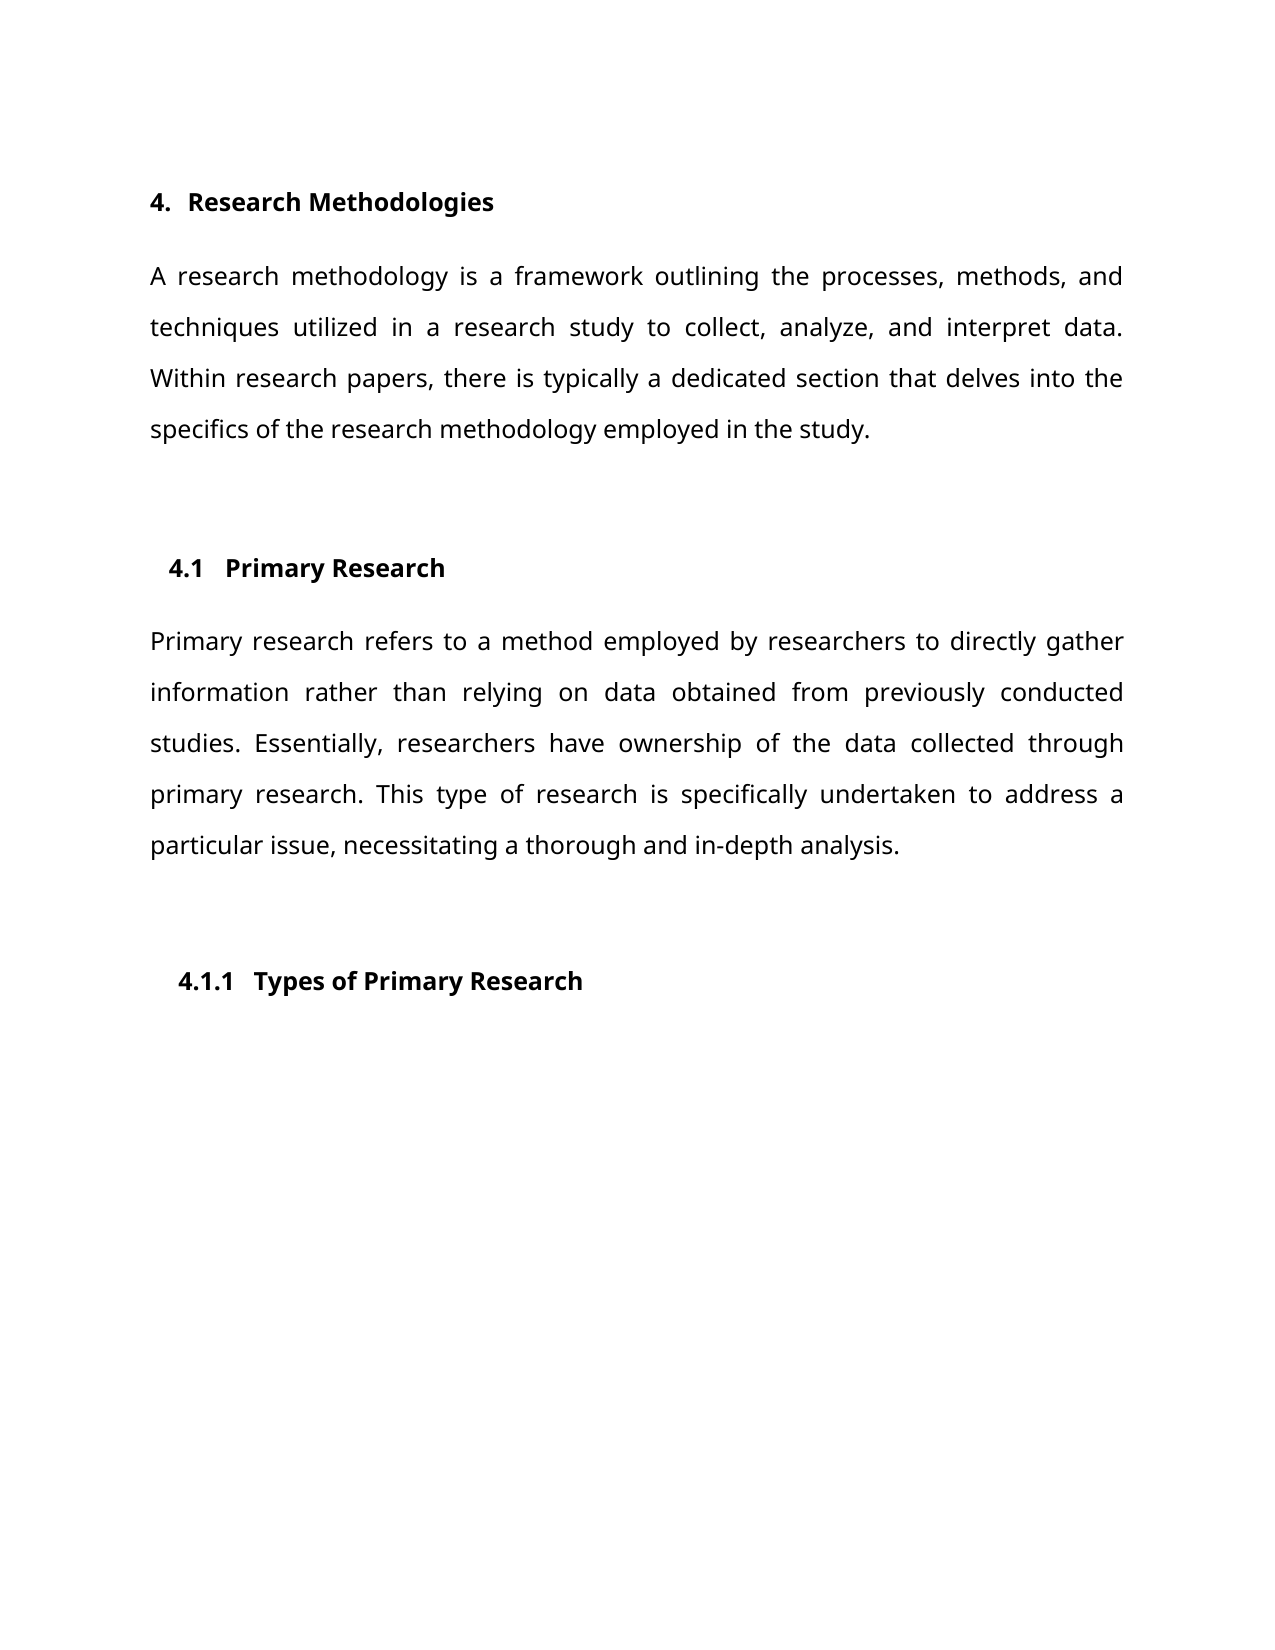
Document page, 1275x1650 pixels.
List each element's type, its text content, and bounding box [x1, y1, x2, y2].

text A research methodology is a framework outlining the processes, methods, and techniques utilized in a research study to collect, analyze, and interpret data. Within research papers, there is typically a dedicated section that delves into the specifics of the research methodology employed in the study. [150, 258, 1124, 445]
subtitle Types of Primary Research [178, 964, 1198, 998]
text Primary research refers to a method employed by researchers to directly gather information rather than relying on data obtained from previously conducted studies. Essentially, researchers have ownership of the data collected through primary research. This type of research is specifically undertaken to address a particular issue, necessitating a thorough and in-depth analysis. [150, 623, 1126, 862]
subtitle Research Methodologies [150, 185, 1198, 219]
subtitle Primary Research [169, 550, 1198, 584]
